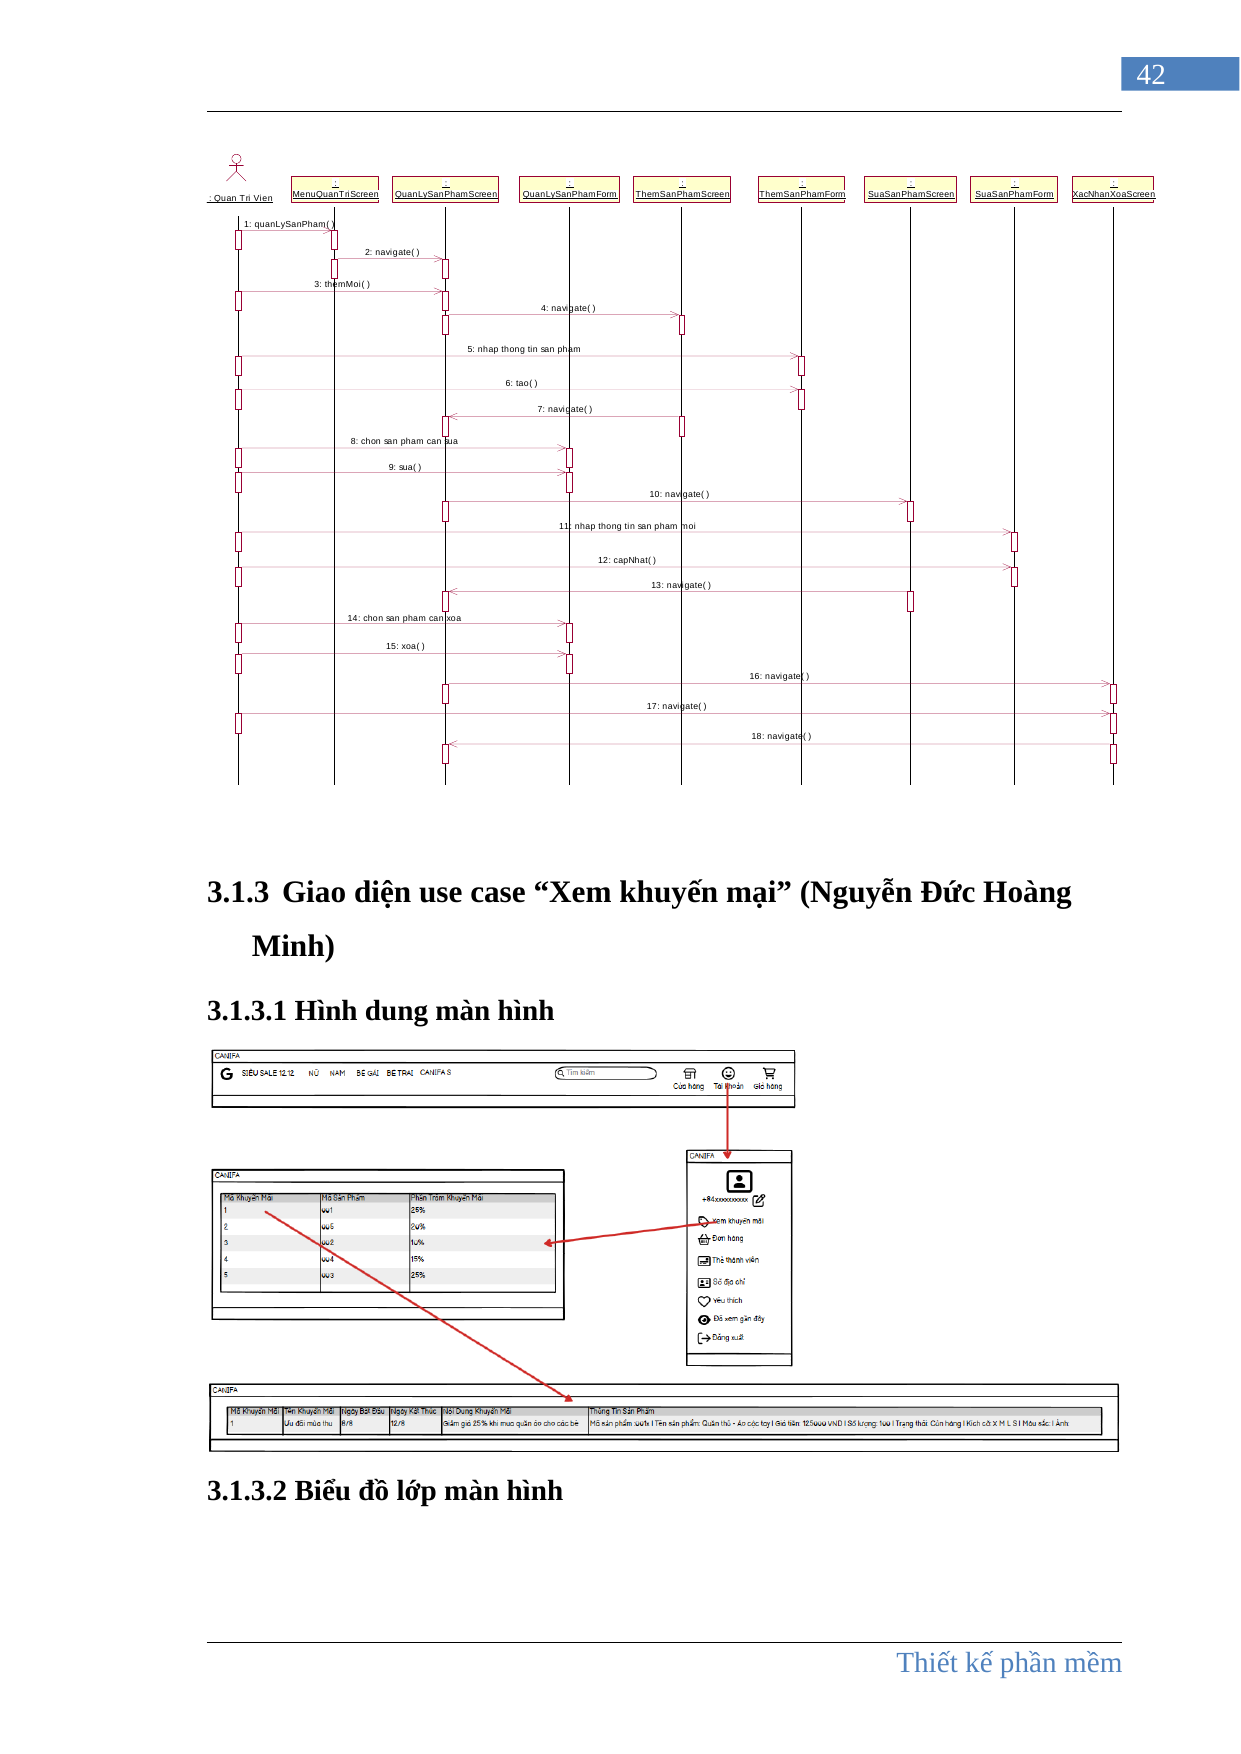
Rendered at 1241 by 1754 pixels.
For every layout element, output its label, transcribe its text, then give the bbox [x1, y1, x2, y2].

text 3.1.3.1 Hình dung màn hình [207, 993, 1122, 1027]
subtitle Giao diện use case “Xem khuyến mại” (Nguyễn Đức Hoàng Minh) [207, 873, 1122, 963]
text 3.1.3.2 Biểu đồ lớp màn hình [207, 1473, 1122, 1507]
picture [206, 1043, 1123, 1457]
